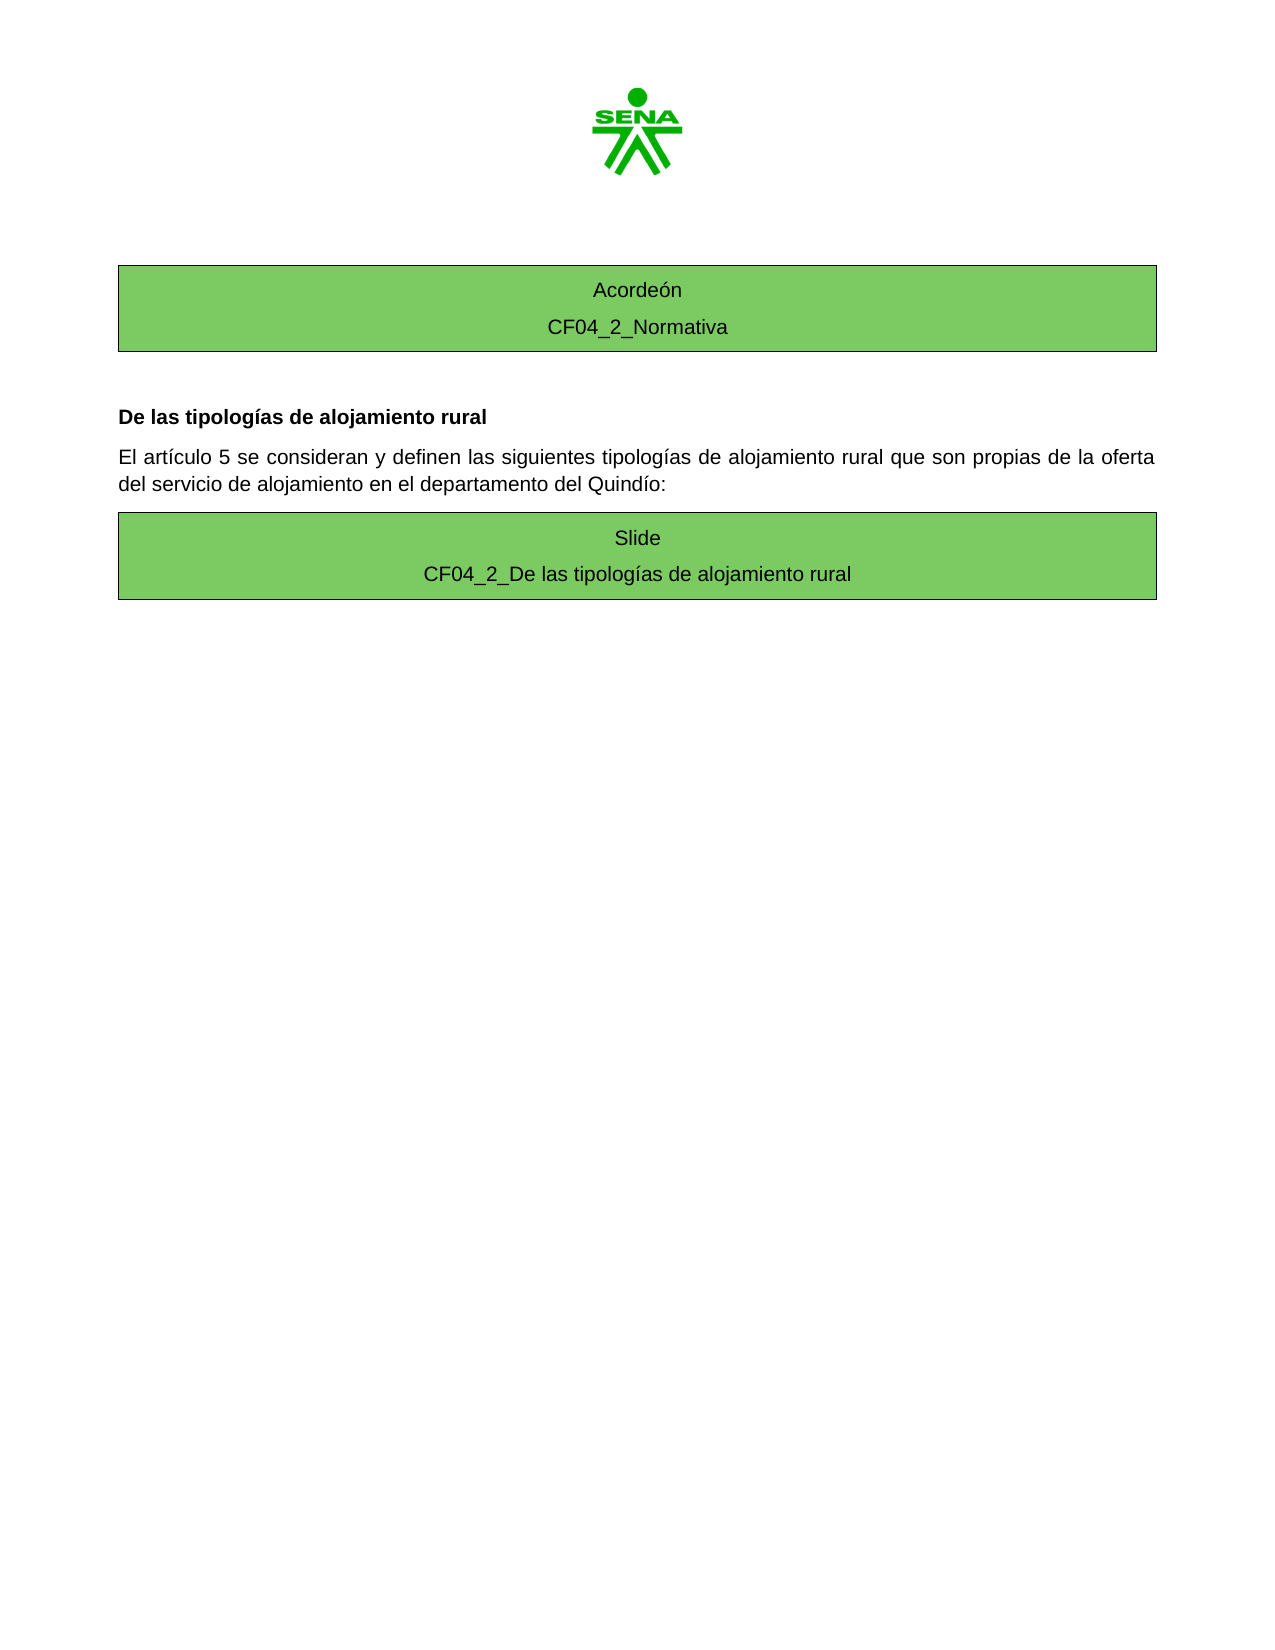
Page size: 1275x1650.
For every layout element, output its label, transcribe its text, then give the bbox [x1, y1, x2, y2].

picture [592, 87, 683, 176]
text El artículo 5 se consideran y definen las siguientes tipologías de alojamiento rural que son propias de la oferta del servicio de alojamiento en el departamento del Quindío: [118, 445, 1157, 496]
table_header Slide CF04_2_De las tipologías de alojamiento rural [119, 513, 1156, 599]
table_header Acordeón CF04_2_Normativa [119, 266, 1156, 351]
text De las tipologías de alojamiento rural [118, 405, 1157, 429]
